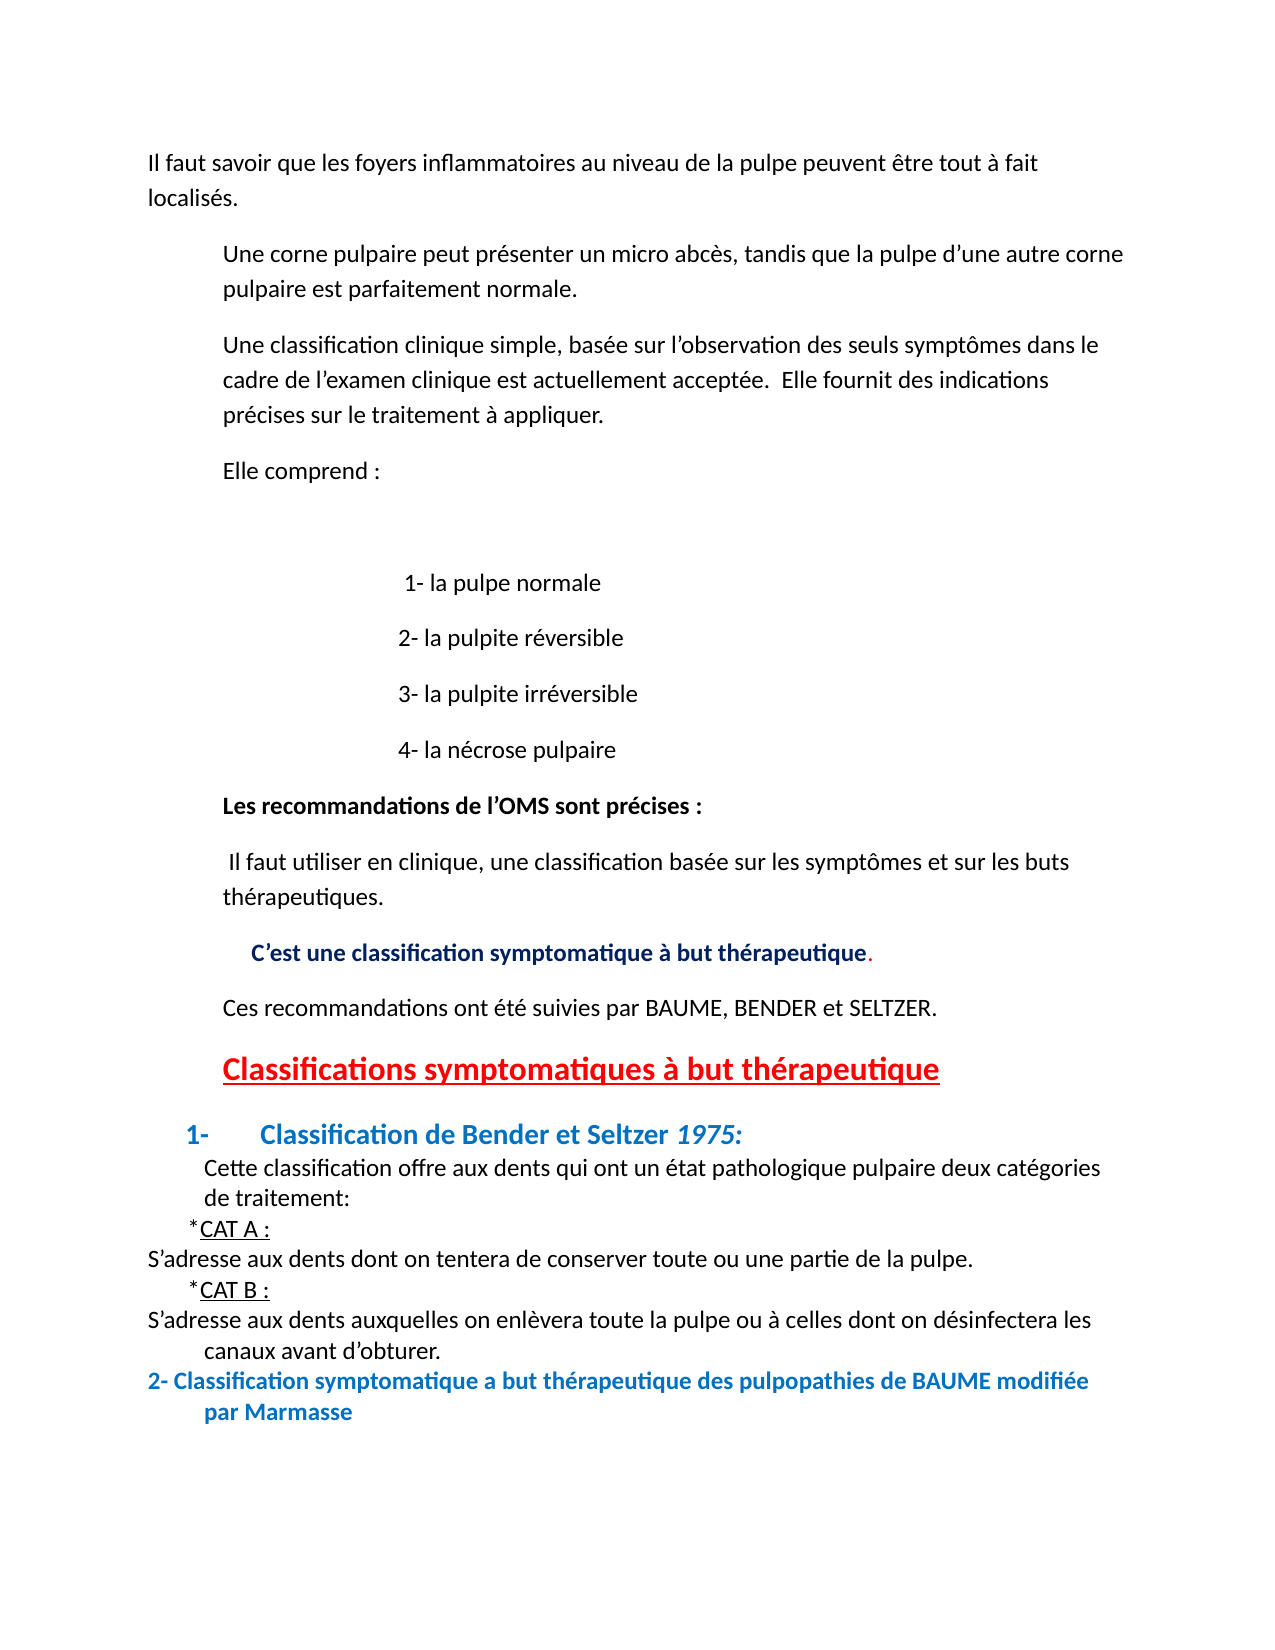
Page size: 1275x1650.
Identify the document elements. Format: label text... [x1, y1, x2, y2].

text Ces recommandations ont été suivies par BAUME, BENDER et SELTZER. [223, 993, 1127, 1023]
text 1- la pulpe normale [223, 567, 1127, 597]
list Classification de Bender et Seltzer 1975: [185, 1116, 1127, 1152]
text 4- la nécrose pulpaire [223, 734, 1127, 765]
text Une corne pulpaire peut présenter un micro abcès, tandis que la pulpe d’une autre corne pulpaire est parfaitement normale. [223, 238, 1127, 304]
text Il faut utiliser en clinique, une classification basée sur les symptômes et sur les buts thérapeutiques. [223, 846, 1127, 911]
text C’est une classification symptomatique à but thérapeutique. [223, 937, 1127, 967]
text S’adresse aux dents dont on tentera de conserver toute ou une partie de la pulpe. [148, 1243, 1127, 1274]
text *CAT B : [148, 1274, 1127, 1304]
text *CAT A : [148, 1213, 1127, 1243]
text Les recommandations de l’OMS sont précises : [223, 790, 1127, 821]
text Classifications symptomatiques à but thérapeutique [223, 1048, 1127, 1089]
text Une classification clinique simple, basée sur l’observation des seuls symptômes dans le cadre de l’examen clinique est actuellement acceptée. Elle fournit des indications précises sur le traitement à appliquer. [223, 329, 1127, 430]
text Elle comprend : [223, 455, 1127, 486]
text S’adresse aux dents auxquelles on enlèvera toute la pulpe ou à celles dont on désinfectera les canaux avant d’obturer. [148, 1304, 1127, 1365]
text 2- Classification symptomatique a but thérapeutique des pulpopathies de BAUME modifiée par Marmasse [148, 1365, 1127, 1426]
text 3- la pulpite irréversible [223, 678, 1127, 709]
text Il faut savoir que les foyers inflammatoires au niveau de la pulpe peuvent être tout à fait localisés. [148, 148, 1127, 213]
text Cette classification offre aux dents qui ont un état pathologique pulpaire deux catégories de traitement: [204, 1152, 1127, 1213]
text 2- la pulpite réversible [223, 623, 1127, 653]
